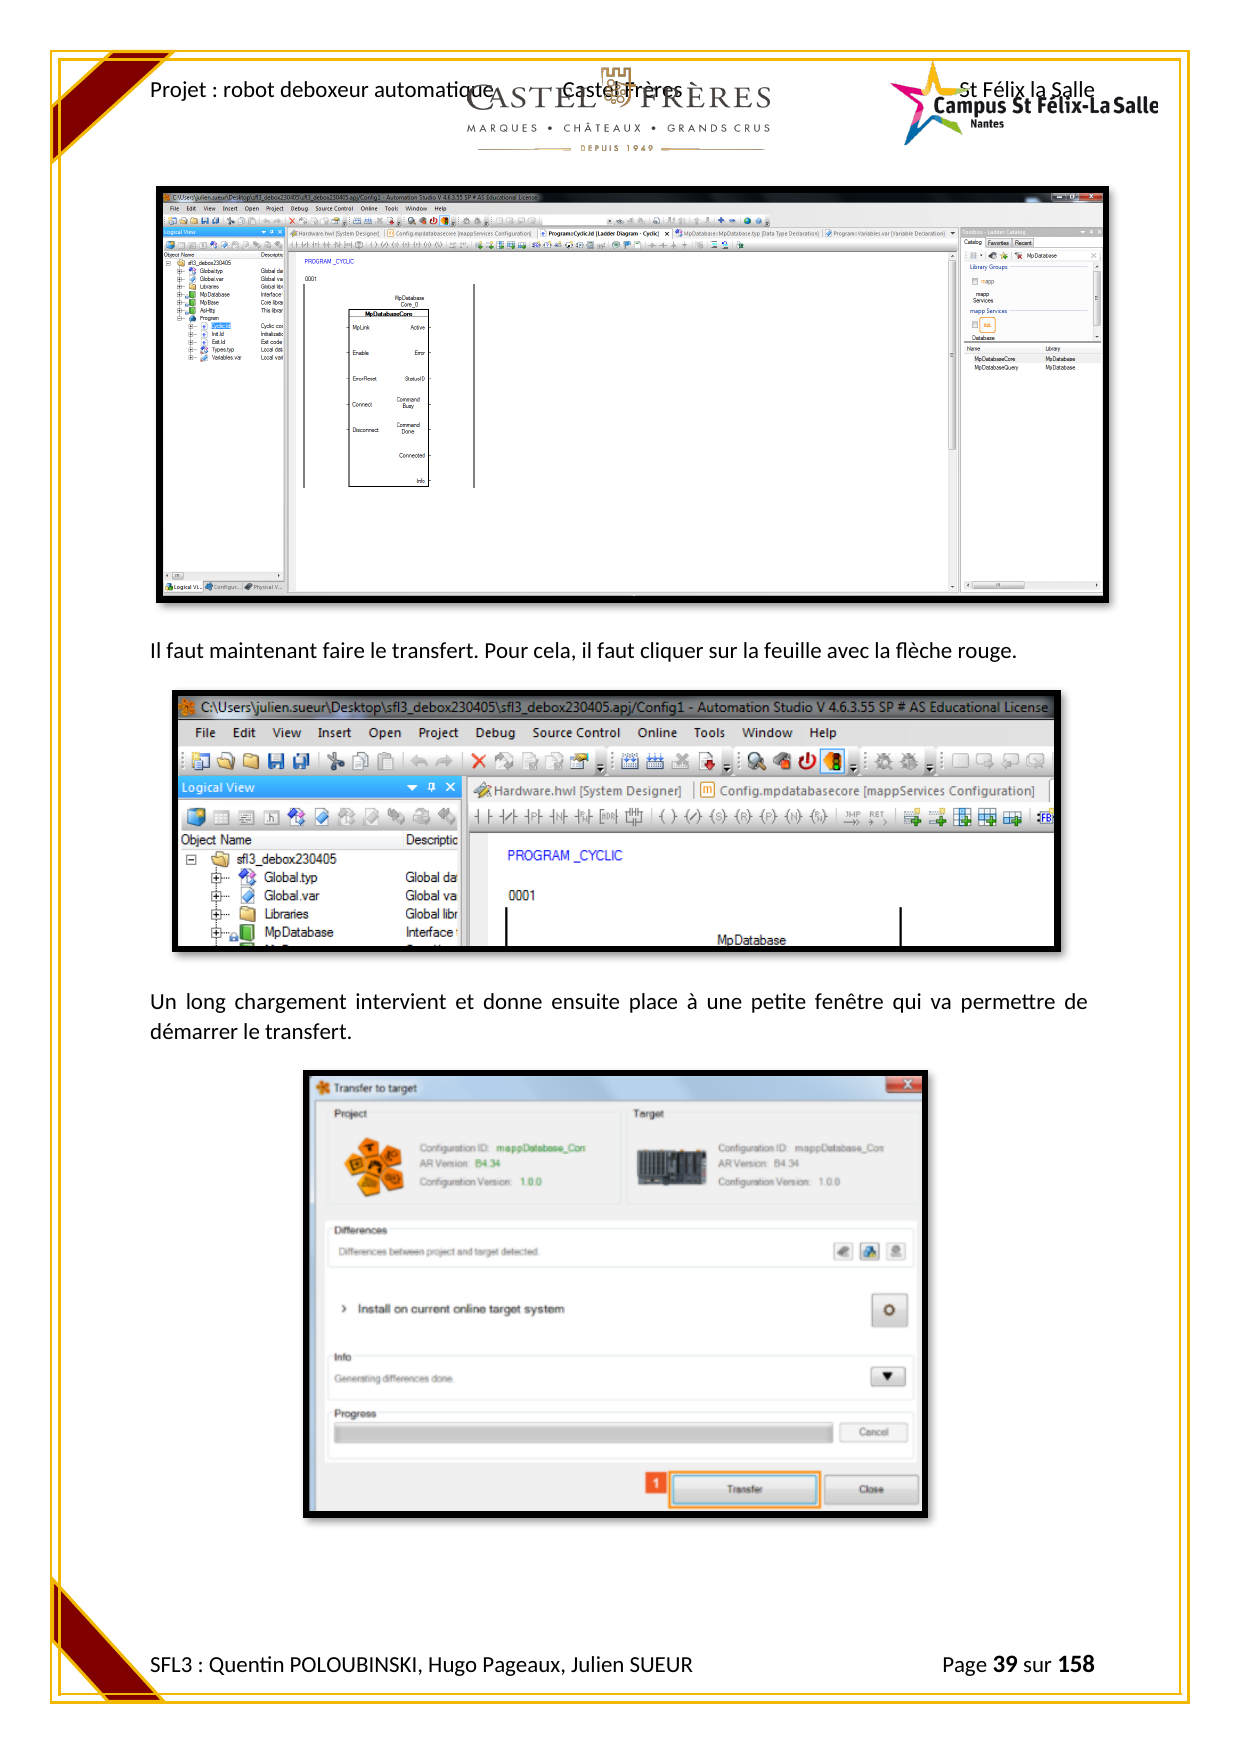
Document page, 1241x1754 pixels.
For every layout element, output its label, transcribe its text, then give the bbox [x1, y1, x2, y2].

picture [889, 60, 1158, 145]
picture [178, 696, 1054, 946]
picture [163, 193, 1103, 596]
text Il faut maintenant faire le transfert. Pour cela, il faut cliquer sur la feuille avec la flèche rouge. [150, 637, 1090, 665]
picture [309, 1076, 922, 1511]
text Un long chargement intervient et donne ensuite place à une petite fenêtre qui va permettre de démarrer le transfert. [150, 987, 1090, 1045]
picture [460, 59, 773, 157]
